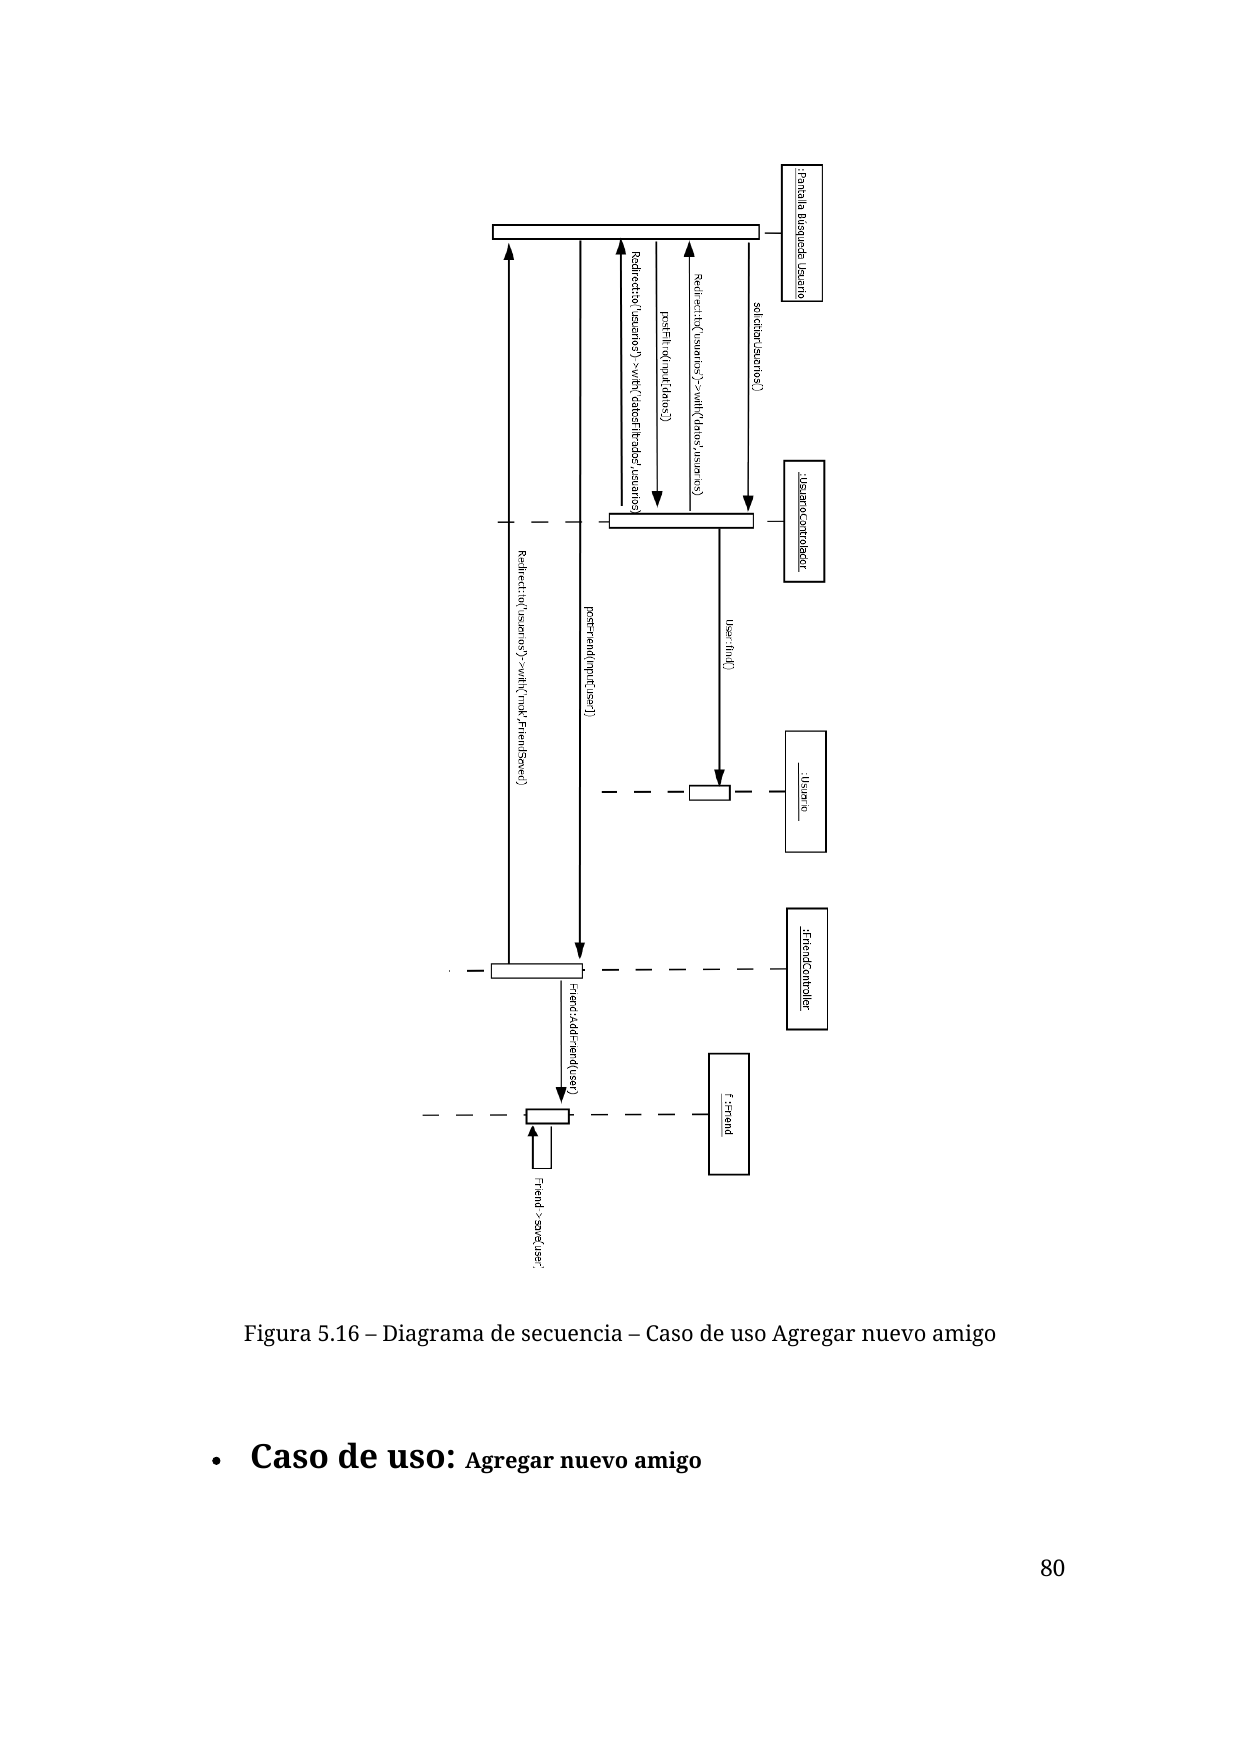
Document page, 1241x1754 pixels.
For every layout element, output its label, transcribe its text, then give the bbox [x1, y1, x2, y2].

subtitle Figura 5.16 – Diagrama de secuencia – Caso de uso Agregar nuevo amigo [175, 1318, 1065, 1348]
list Caso de uso: Agregar nuevo amigo [212, 1433, 1065, 1478]
picture [412, 164, 828, 1268]
